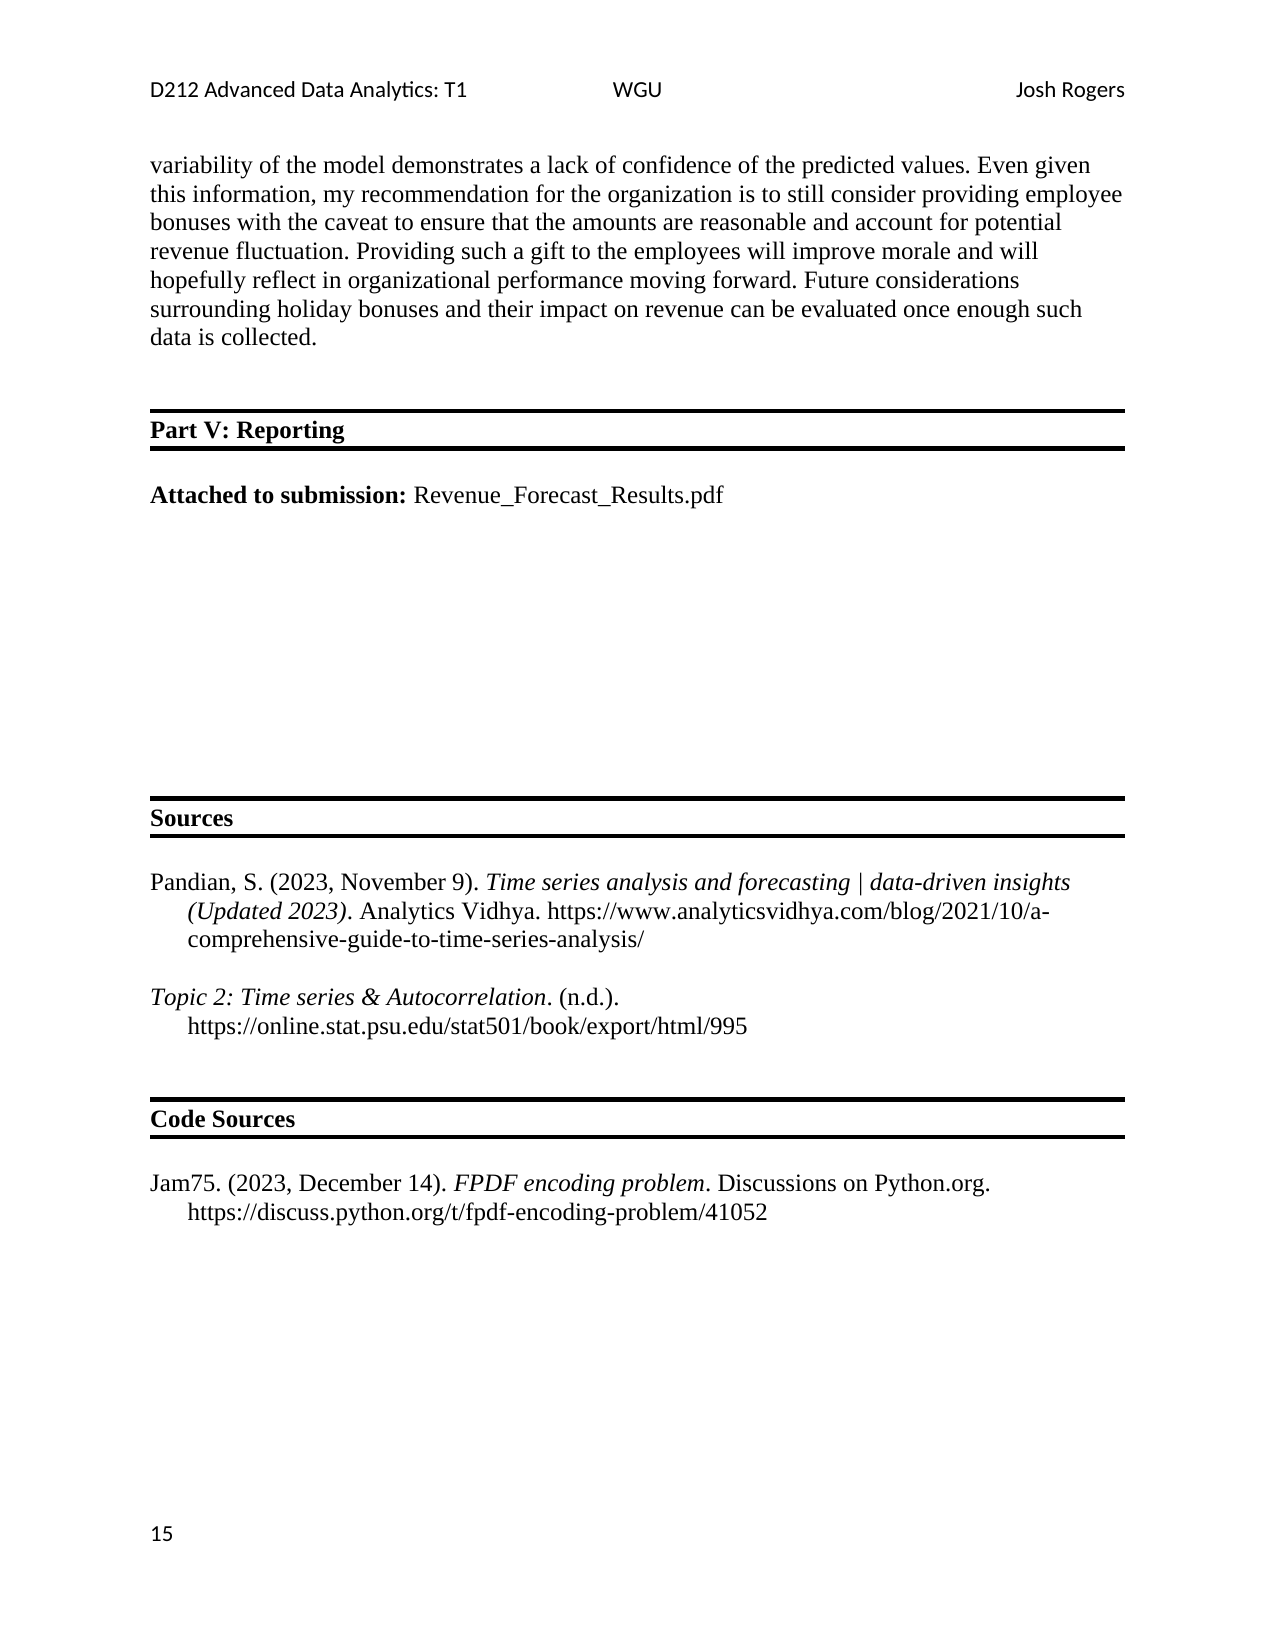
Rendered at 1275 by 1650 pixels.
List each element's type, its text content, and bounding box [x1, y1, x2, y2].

text Code Sources [150, 1102, 1125, 1135]
text Part V: Reporting [150, 413, 1125, 446]
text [150, 150, 1125, 351]
text Sources [150, 801, 1125, 834]
text Topic 2: Time series & Autocorrelation. (n.d.). https://online.stat.psu.edu/stat501/book/export/html/995 [150, 982, 1125, 1039]
text Pandian, S. (2023, November 9). Time series analysis and forecasting | data-driven insights (Updated 2023). Analytics Vidhya. https://www.analyticsvidhya.com/blog/2021/10/a-comprehensive-guide-to-time-series-analysis/ [150, 867, 1125, 953]
text Jam75. (2023, December 14). FPDF encoding problem. Discussions on Python.org. https://discuss.python.org/t/fpdf-encoding-problem/41052 [150, 1168, 1125, 1226]
text Attached to submission: Revenue_Forecast_Results.pdf [150, 480, 1125, 508]
